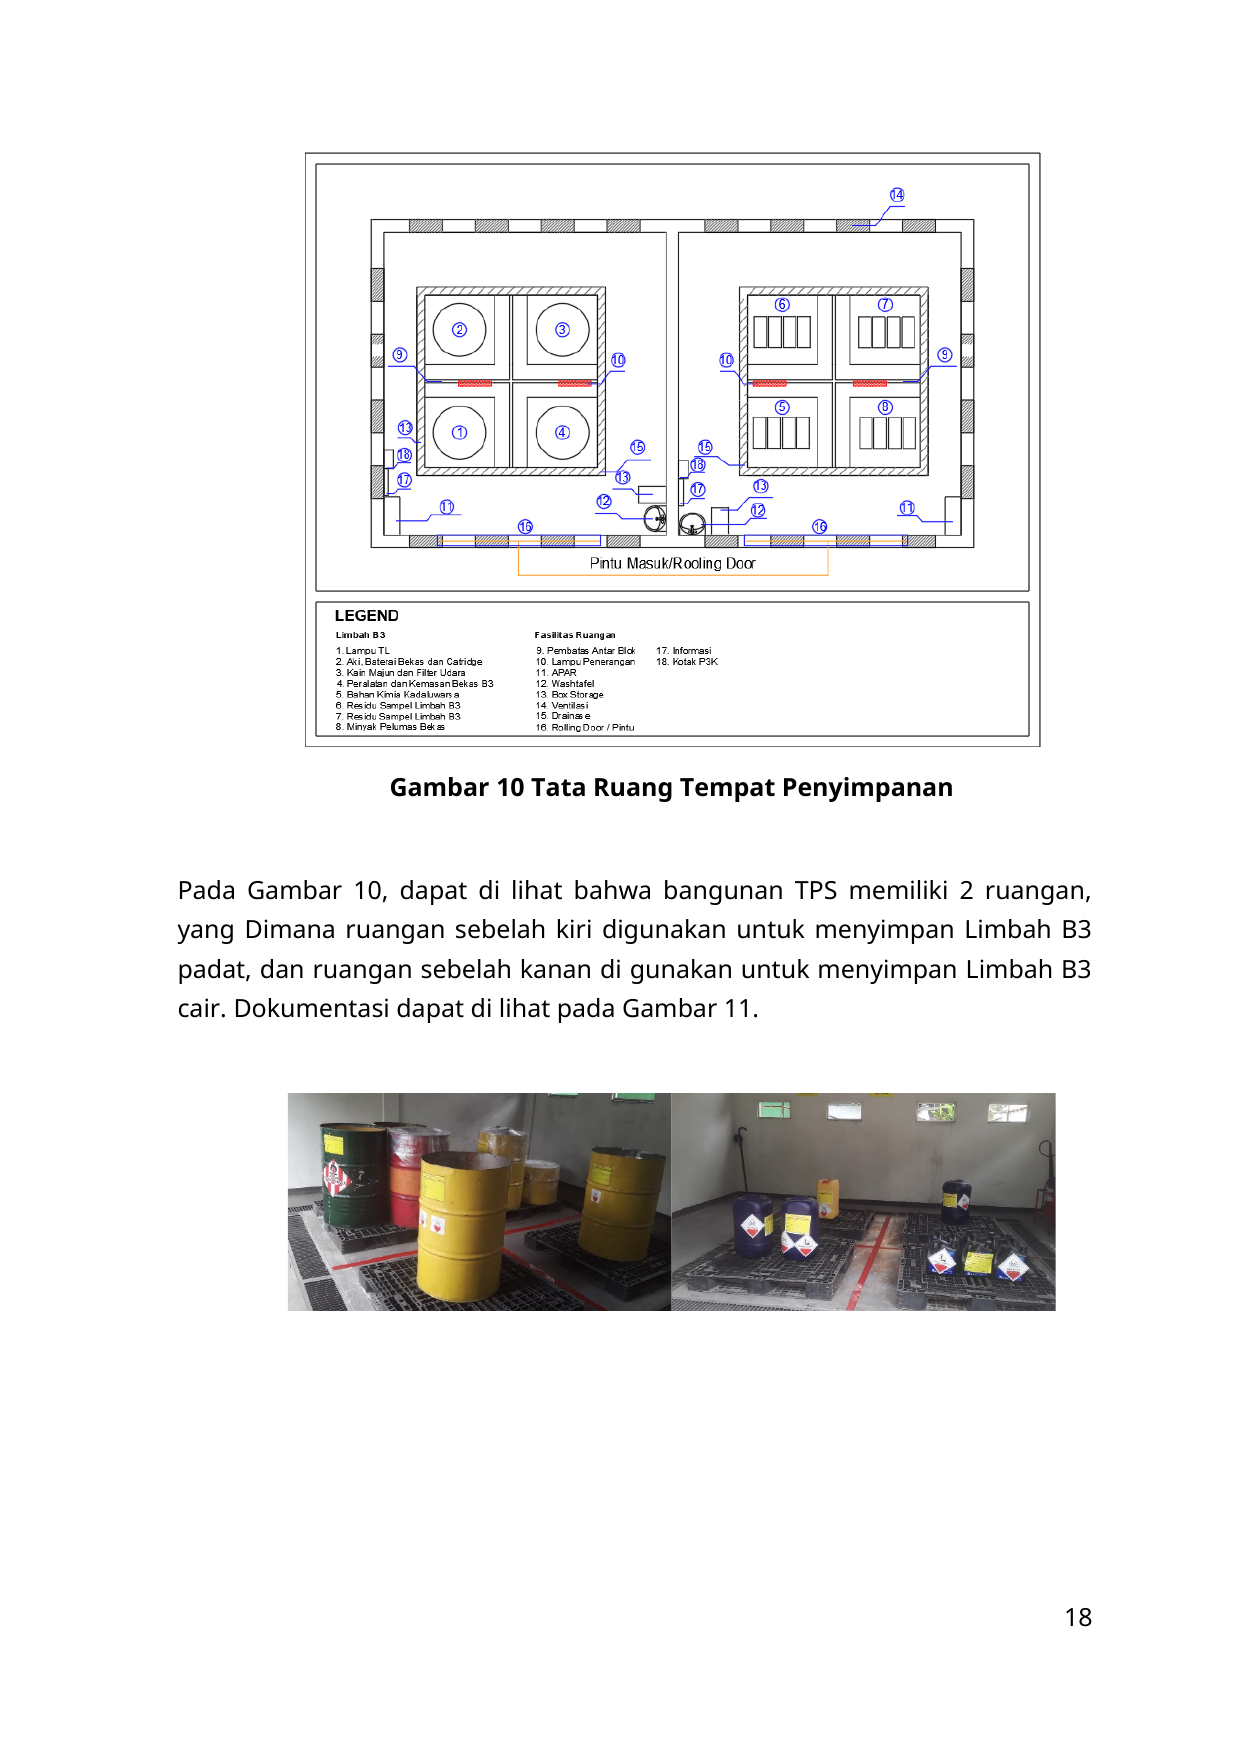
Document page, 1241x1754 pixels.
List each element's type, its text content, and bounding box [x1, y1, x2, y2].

picture [300, 147, 1044, 752]
text Pada Gambar 10, dapat di lihat bahwa bangunan TPS memiliki 2 ruangan, yang Dimana ruangan sebelah kiri digunakan untuk menyimpan Limbah B3 padat, dan ruangan sebelah kanan di gunakan untuk menyimpan Limbah B3 cair. Dokumentasi dapat di lihat pada Gambar 11. [177, 873, 1092, 1024]
picture [287, 1093, 1056, 1311]
text Gambar 10 Tata Ruang Tempat Penyimpanan [251, 770, 1092, 804]
